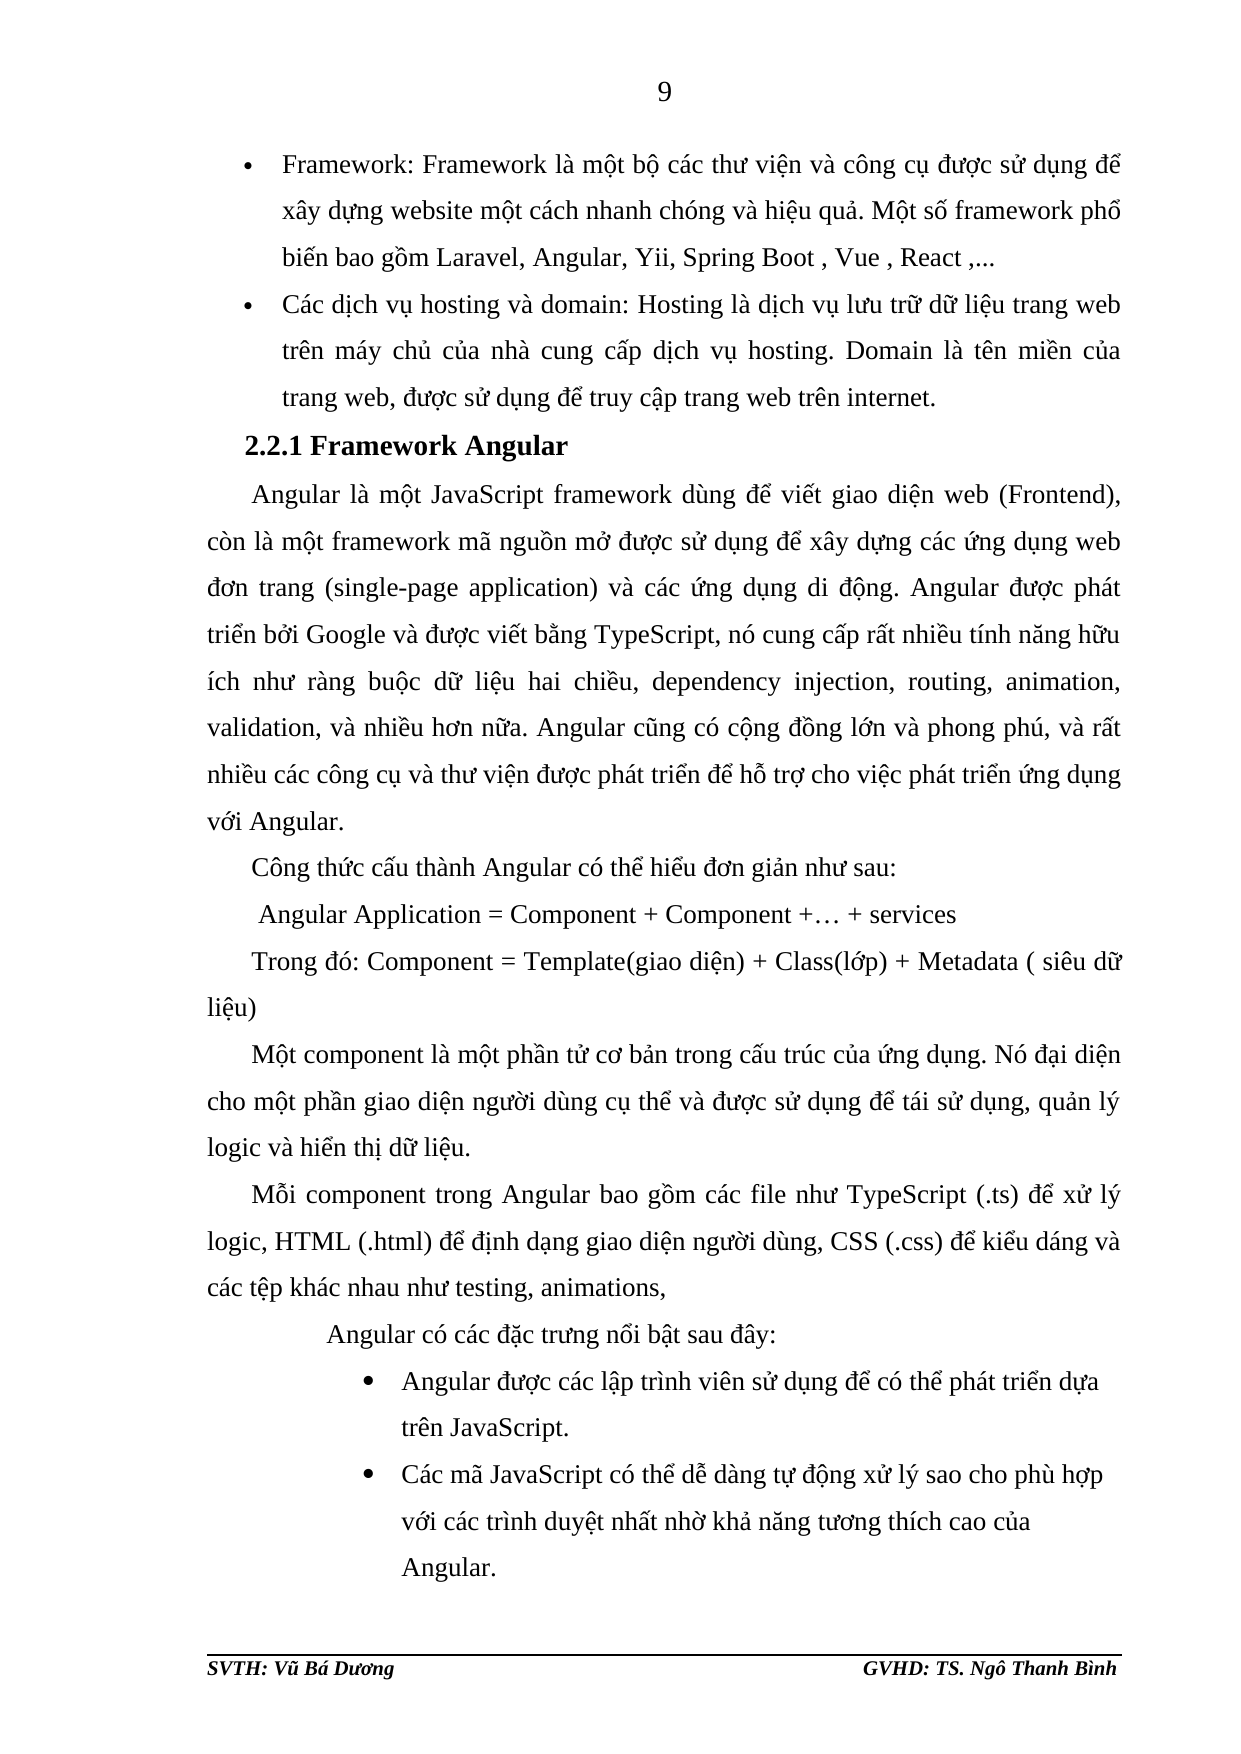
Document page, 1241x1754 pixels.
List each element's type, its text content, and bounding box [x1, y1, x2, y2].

list Angular là một JavaScript framework dùng để viết giao diện web (Frontend), còn là một framework mã nguồn mở được sử dụng để xây dựng các ứng dụng web đơn trang (single-page application) và các ứng dụng di động. Angular được phát triển bởi Google và được viết bằng TypeScript, nó cung cấp rất nhiều tính năng hữu ích như ràng buộc dữ liệu hai chiều, dependency injection, routing, animation, validation, và nhiều hơn nữa. Angular cũng có cộng đồng lớn và phong phú, và rất nhiều các công cụ và thư viện được phát triển để hỗ trợ cho việc phát triển ứng dụng với Angular. [207, 478, 1122, 836]
list Angular có các đặc trưng nổi bật sau đây: [326, 1318, 1122, 1349]
list Công thức cấu thành Angular có thể hiểu đơn giản như sau: [207, 851, 1122, 882]
list Trong đó: Component = Template(giao diện) + Class(lớp) + Metadata ( siêu dữ liệu) [207, 945, 1122, 1022]
list Một component là một phần tử cơ bản trong cấu trúc của ứng dụng. Nó đại diện cho một phần giao diện người dùng cụ thể và được sử dụng để tái sử dụng, quản lý logic và hiển thị dữ liệu. [207, 1038, 1122, 1162]
list Các dịch vụ hosting và domain: Hosting là dịch vụ lưu trữ dữ liệu trang web trên máy chủ của nhà cung cấp dịch vụ hosting. Domain là tên miền của trang web, được sử dụng để truy cập trang web trên internet. [244, 288, 1122, 412]
list Angular Application = Component + Component +… + services [207, 898, 1122, 929]
list 2.2.1 Framework Angular [207, 428, 1122, 461]
list Mỗi component trong Angular bao gồm các file như TypeScript (.ts) để xử lý logic, HTML (.html) để định dạng giao diện người dùng, CSS (.css) để kiểu dáng và các tệp khác nhau như testing, animations, [207, 1178, 1122, 1302]
list Framework: Framework là một bộ các thư viện và công cụ được sử dụng để xây dựng website một cách nhanh chóng và hiệu quả. Một số framework phổ biến bao gồm Laravel, Angular, Yii, Spring Boot , Vue , React ,... [244, 148, 1122, 272]
list Angular được các lập trình viên sử dụng để có thể phát triển dựa trên JavaScript. [364, 1365, 1122, 1443]
list Các mã JavaScript có thể dễ dàng tự động xử lý sao cho phù hợp với các trình duyệt nhất nhờ khả năng tương thích cao của Angular. [364, 1458, 1122, 1583]
